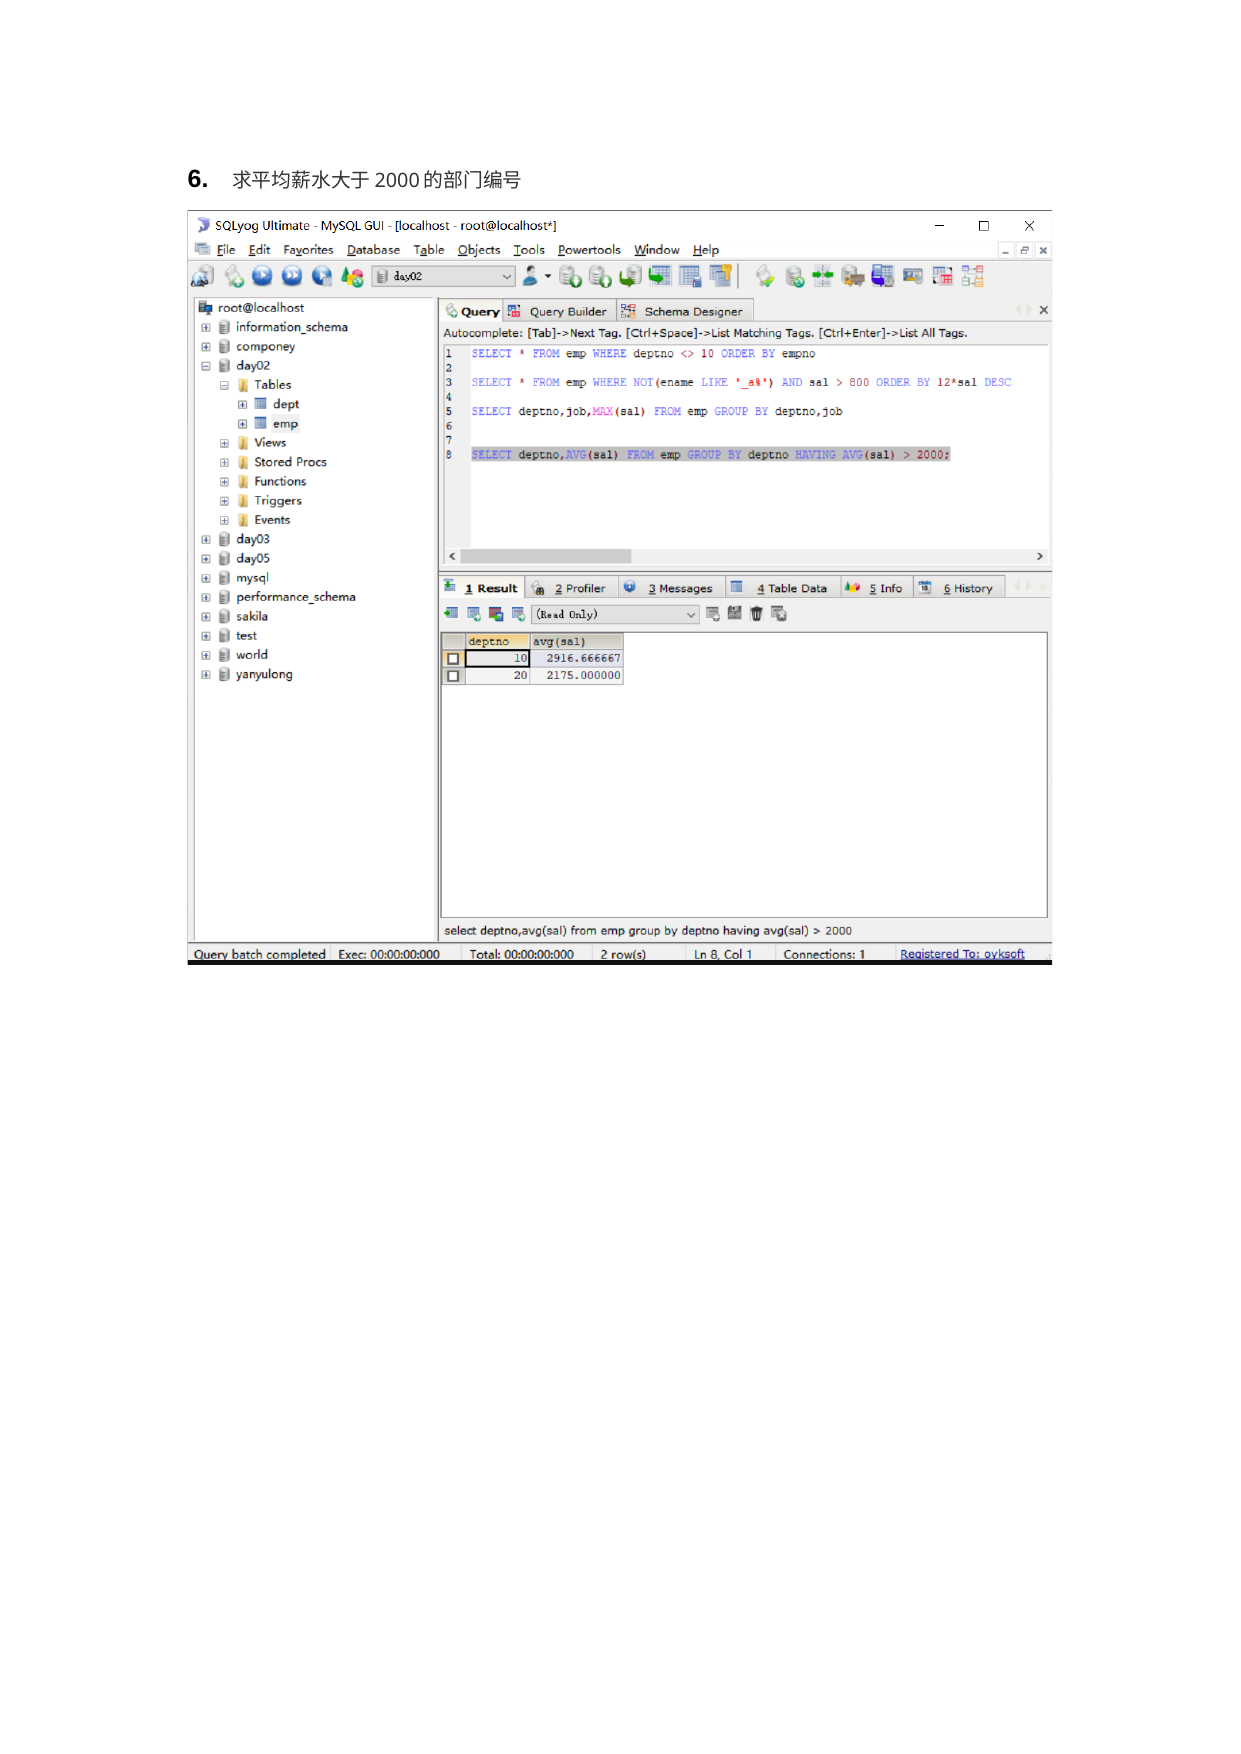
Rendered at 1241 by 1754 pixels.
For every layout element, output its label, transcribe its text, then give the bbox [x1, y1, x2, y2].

picture [187, 210, 1053, 965]
subtitle 求平均薪水大于2000的部门编号 [187, 162, 1053, 194]
